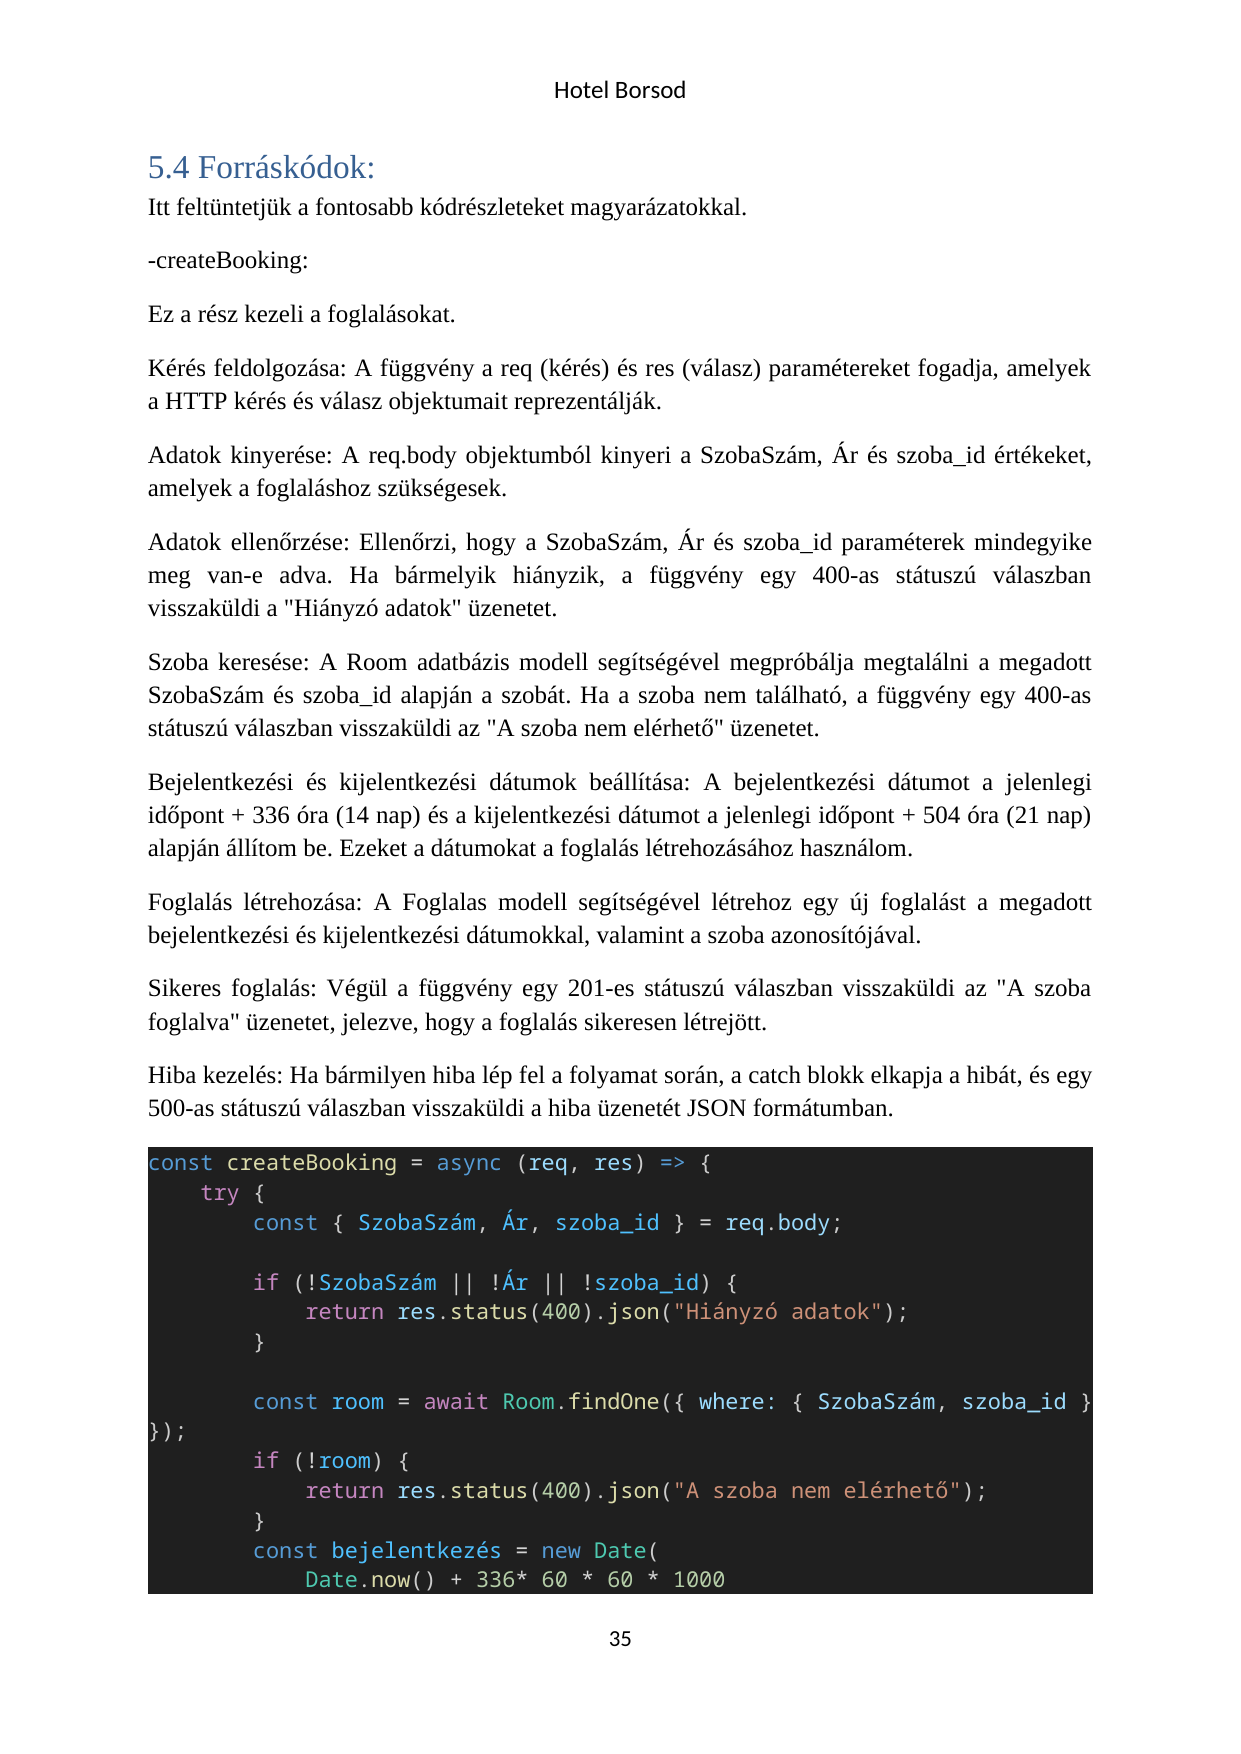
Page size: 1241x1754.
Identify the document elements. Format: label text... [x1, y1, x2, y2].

text if (!room) { [148, 1445, 1093, 1475]
text Adatok kinyerése: A req.body objektumból kinyeri a SzobaSzám, Ár és szoba_id értékeket, amelyek a foglaláshoz szükségesek. [148, 440, 1093, 502]
text Szoba keresése: A Room adatbázis modell segítségével megpróbálja megtalálni a megadott SzobaSzám és szoba_id alapján a szobát. Ha a szoba nem található, a függvény egy 400-as státuszú válaszban visszaküldi az "A szoba nem elérhető" üzenetet. [148, 647, 1093, 742]
text const bejelentkezés = new Date( [148, 1534, 1093, 1564]
text Bejelentkezési és kijelentkezési dátumok beállítása: A bejelentkezési dátumot a jelenlegi időpont + 336 óra (14 nap) és a kijelentkezési dátumot a jelenlegi időpont + 504 óra (21 nap) alapján állítom be. Ezeket a dátumokat a foglalás létrehozásához használom. [148, 767, 1093, 862]
text -createBooking: [148, 246, 1093, 274]
text Sikeres foglalás: Végül a függvény egy 201-es státuszú válaszban visszaküldi az "A szoba foglalva" üzenetet, jelezve, hogy a foglalás sikeresen létrejött. [148, 973, 1093, 1035]
text Kérés feldolgozása: A függvény a req (kérés) és res (válasz) paramétereket fogadja, amelyek a HTTP kérés és válasz objektumait reprezentálják. [148, 353, 1093, 415]
text try { [148, 1177, 1093, 1207]
text const createBooking = async (req, res) => { [148, 1147, 1093, 1177]
text Foglalás létrehozása: A Foglalas modell segítségével létrehoz egy új foglalást a megadott bejelentkezési és kijelentkezési dátumokkal, valamint a szoba azonosítójával. [148, 887, 1093, 948]
text } [148, 1326, 1093, 1356]
text Date.now() + 336* 60 * 60 * 1000 [148, 1564, 1093, 1594]
text Adatok ellenőrzése: Ellenőrzi, hogy a SzobaSzám, Ár és szoba_id paraméterek mindegyike meg van-e adva. Ha bármelyik hiányzik, a függvény egy 400-as státuszú válaszban visszaküldi a "Hiányzó adatok" üzenetet. [148, 527, 1093, 622]
subtitle 5.4 Forráskódok: [148, 148, 1093, 186]
text Hiba kezelés: Ha bármilyen hiba lép fel a folyamat során, a catch blokk elkapja a hibát, és egy 500-as státuszú válaszban visszaküldi a hiba üzenetét JSON formátumban. [148, 1060, 1093, 1122]
text if (!SzobaSzám || !Ár || !szoba_id) { [148, 1266, 1093, 1296]
text Itt feltüntetjük a fontosabb kódrészleteket magyarázatokkal. [148, 192, 1093, 220]
text return res.status(400).json("Hiányzó adatok"); [148, 1296, 1093, 1326]
text } [148, 1505, 1093, 1534]
text Ez a rész kezeli a foglalásokat. [148, 299, 1093, 328]
text const { SzobaSzám, Ár, szoba_id } = req.body; [148, 1207, 1093, 1237]
text return res.status(400).json("A szoba nem elérhető"); [148, 1475, 1093, 1505]
text const room = await Room.findOne({ where: { SzobaSzám, szoba_id } }); [148, 1386, 1093, 1445]
